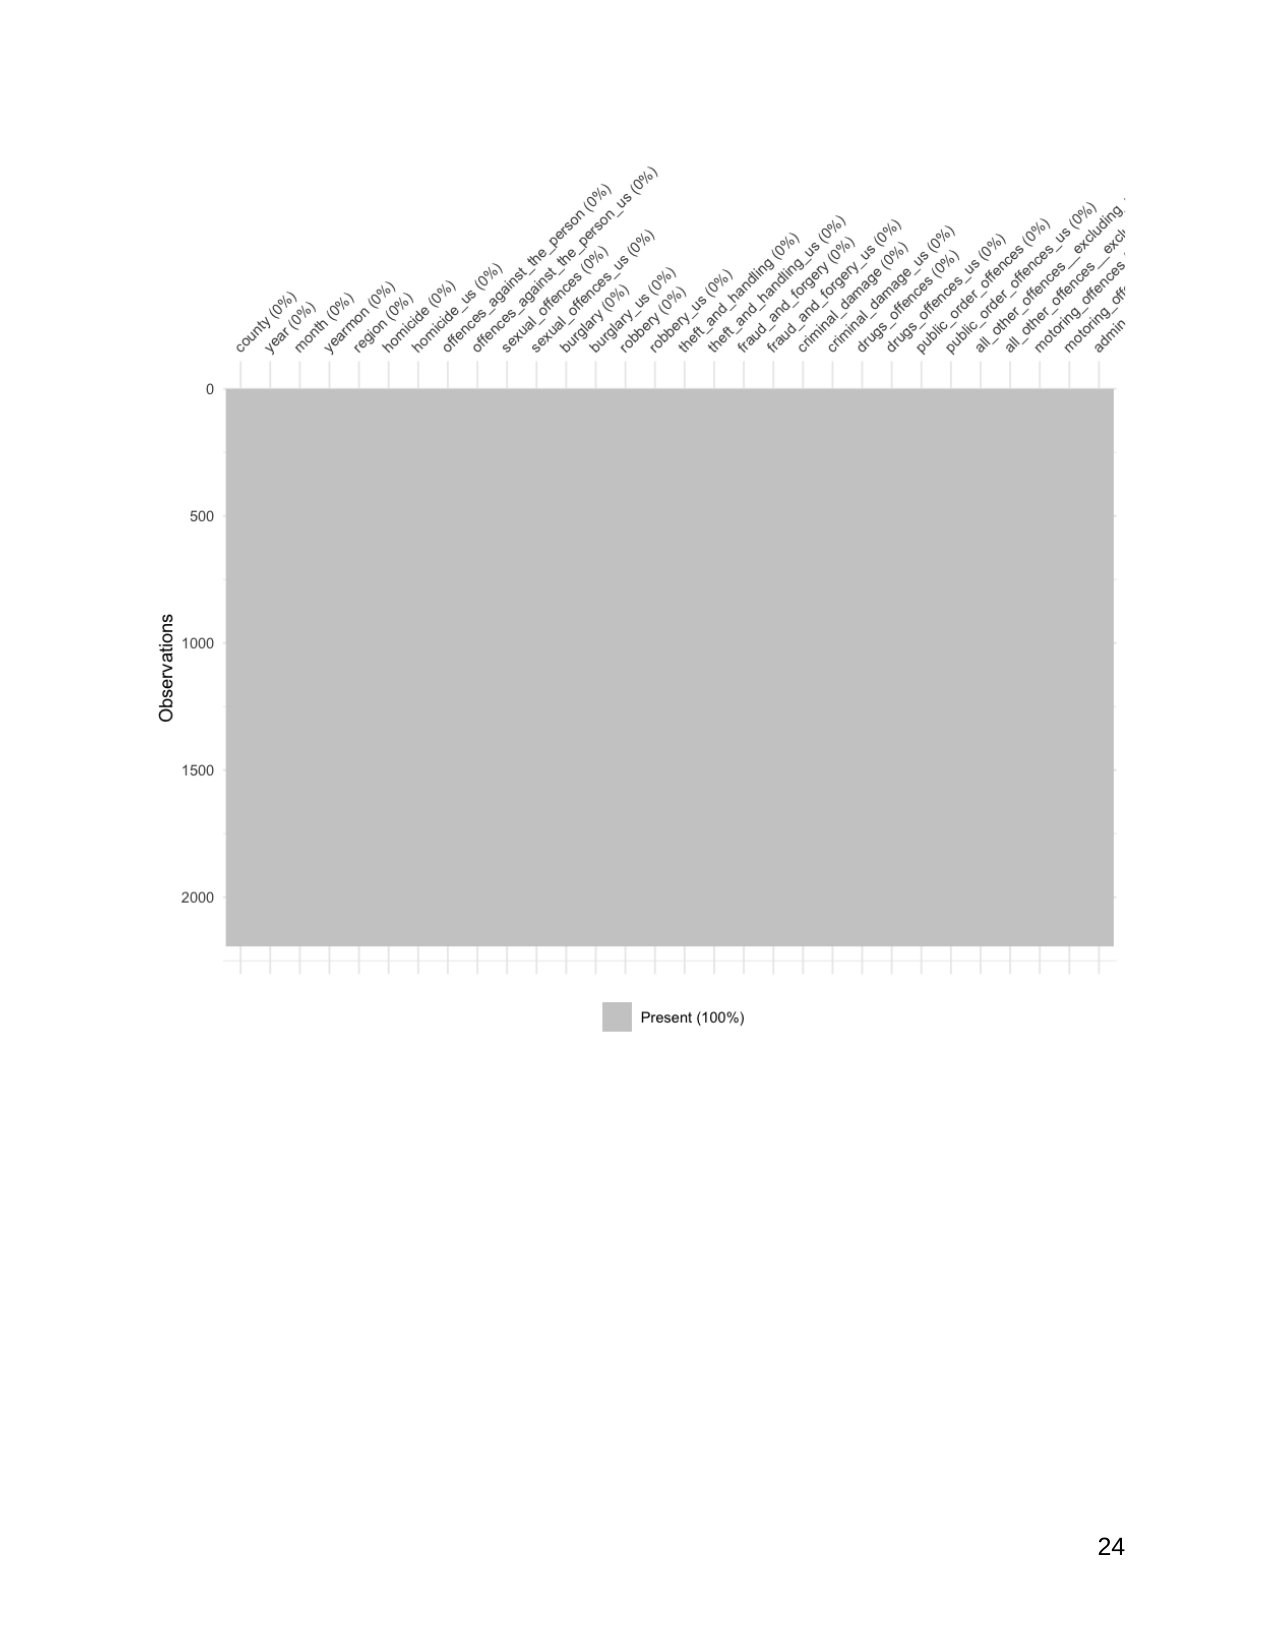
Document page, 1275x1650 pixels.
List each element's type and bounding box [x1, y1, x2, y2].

picture [150, 150, 1125, 1050]
